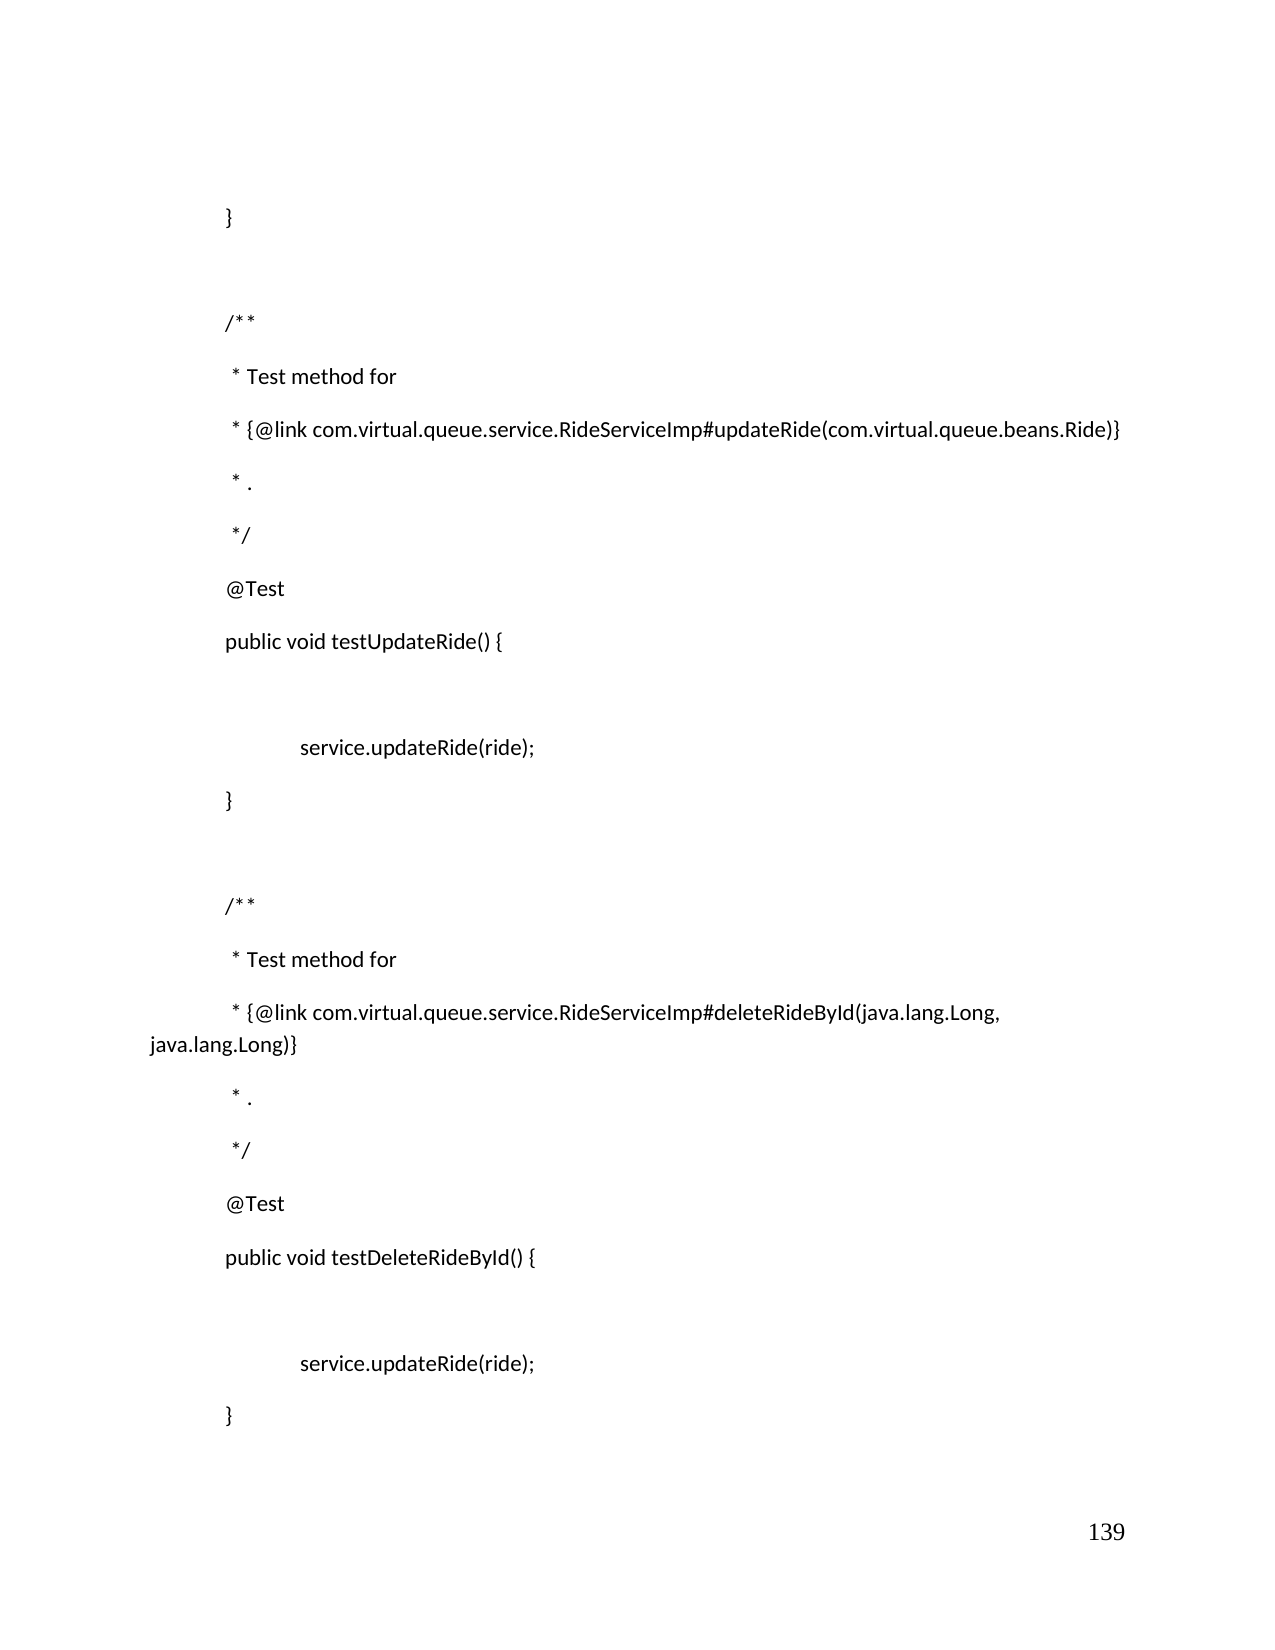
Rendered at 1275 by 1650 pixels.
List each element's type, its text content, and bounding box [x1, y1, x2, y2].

text * Test method for [150, 945, 1125, 973]
text public void testDeleteRideById() { [150, 1243, 1125, 1271]
text } [150, 203, 1125, 231]
text service.updateRide(ride); [150, 1349, 1125, 1377]
text } [150, 786, 1125, 814]
text public void testUpdateRide() { [150, 627, 1125, 655]
text * {@link com.virtual.queue.service.RideServiceImp#deleteRideById(java.lang.Long, java.lang.Long)} [150, 998, 1125, 1058]
text */ [150, 521, 1125, 549]
text @Test [150, 1189, 1125, 1218]
text * . [150, 468, 1125, 496]
text * . [150, 1083, 1125, 1112]
text service.updateRide(ride); [150, 733, 1125, 761]
text * Test method for [150, 362, 1125, 390]
text */ [150, 1137, 1125, 1164]
text /** [150, 309, 1125, 337]
text * {@link com.virtual.queue.service.RideServiceImp#updateRide(com.virtual.queue.beans.Ride)} [150, 415, 1125, 443]
text } [150, 1402, 1125, 1430]
text @Test [150, 574, 1125, 602]
text /** [150, 892, 1125, 920]
